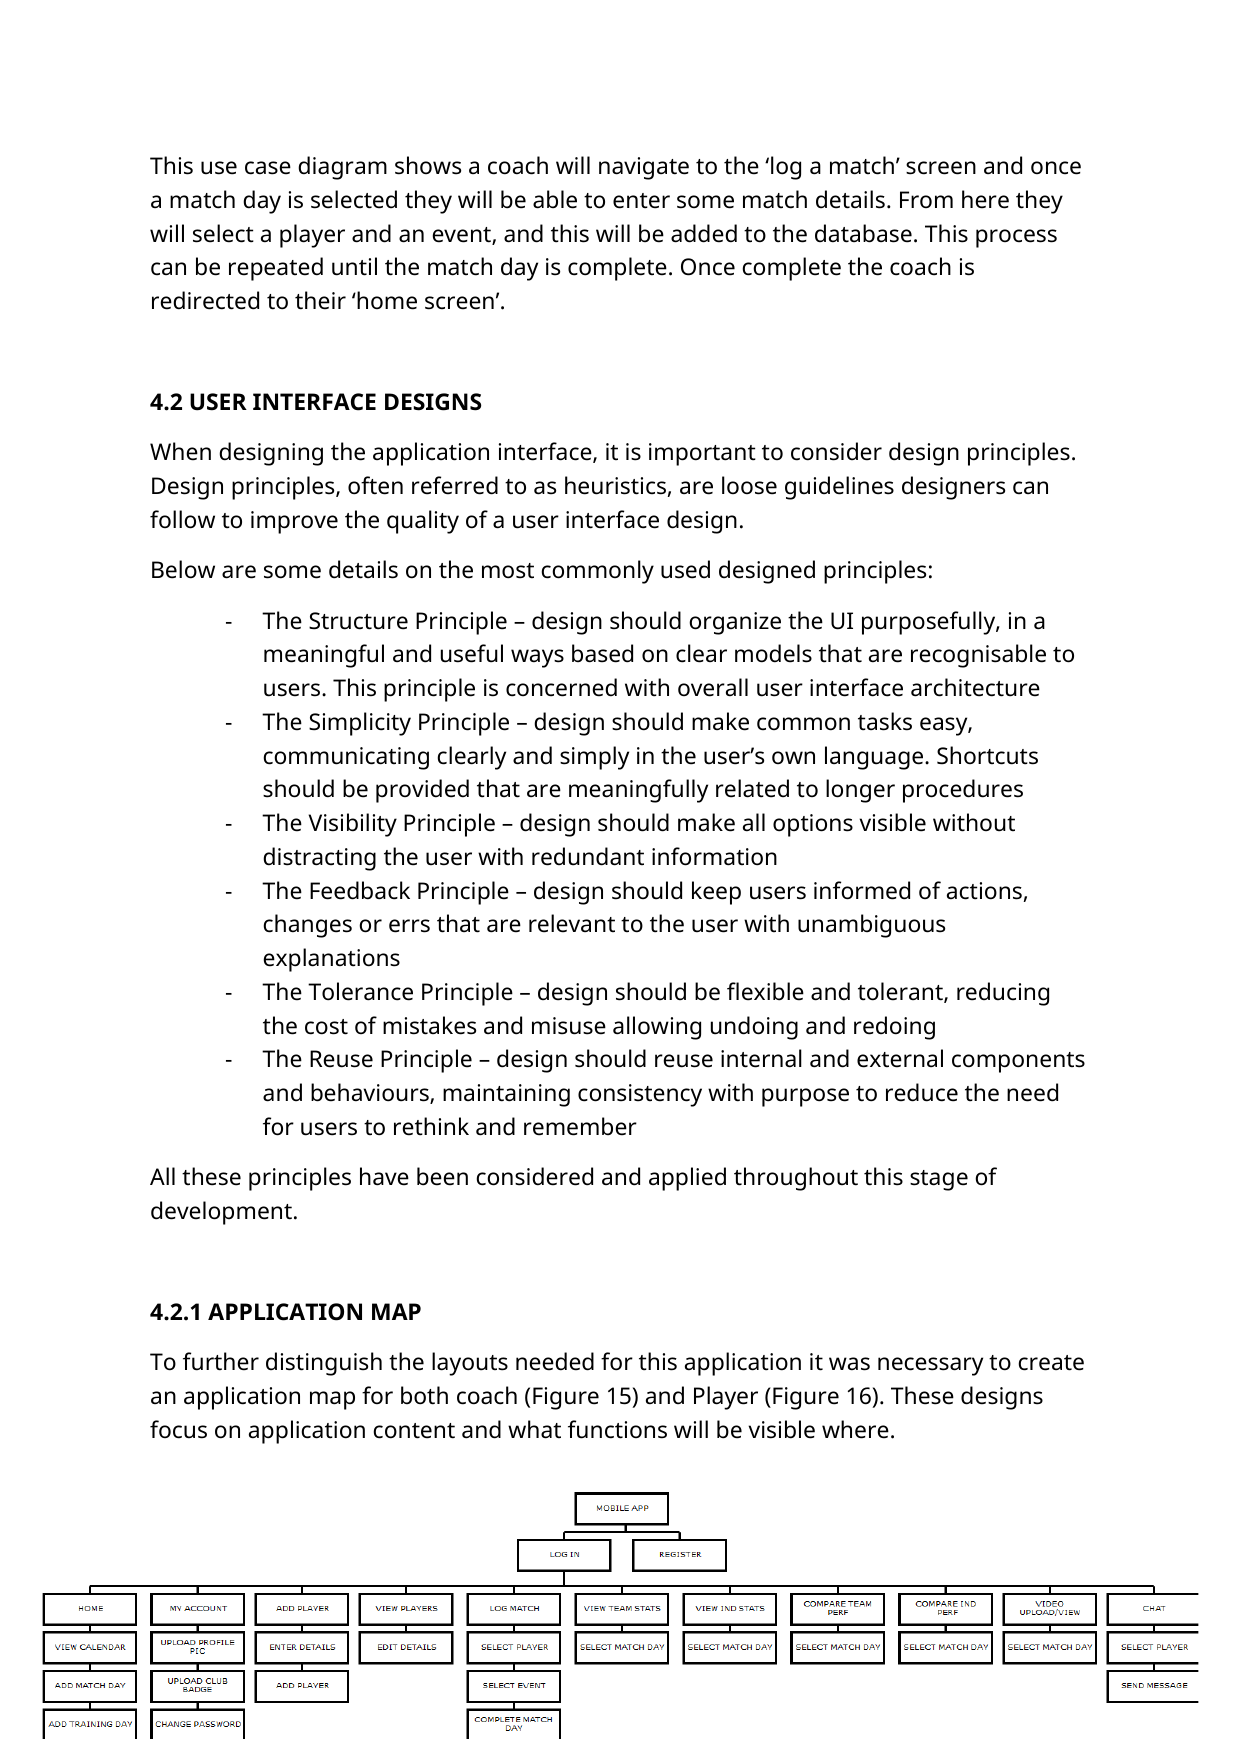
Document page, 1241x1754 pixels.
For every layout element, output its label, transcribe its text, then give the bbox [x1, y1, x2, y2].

text All these principles have been considered and applied throughout this stage of development. [150, 1161, 1090, 1226]
list The Visibility Principle – design should make all options visible without distracting the user with redundant information [225, 807, 1090, 872]
list The Simplicity Principle – design should make common tasks easy, communicating clearly and simply in the user’s own language. Shortcuts should be provided that are meaningfully related to longer procedures [225, 706, 1090, 804]
text This use case diagram shows a coach will navigate to the ‘log a match’ screen and once a match day is selected they will be able to enter some match details. From here they will select a player and an event, and this will be added to the database. This process can be repeated until the match day is complete. Once complete the coach is redirected to their ‘home screen’. [150, 150, 1090, 316]
text 4.2.1 APPLICATION MAP [150, 1296, 1090, 1327]
text 4.2 USER INTERFACE DESIGNS [150, 386, 1090, 417]
text Below are some details on the most commonly used designed principles: [150, 554, 1090, 585]
text To further distinguish the layouts needed for this application it was necessary to create an application map for both coach (Figure 15) and Player (Figure 16). These designs focus on application content and what functions will be visible where. [150, 1346, 1090, 1445]
list The Feedback Principle – design should keep users informed of actions, changes or errs that are relevant to the user with unambiguous explanations [225, 874, 1090, 973]
list The Tolerance Principle – design should be flexible and tolerant, reducing the cost of mistakes and misuse allowing undoing and redoing [225, 976, 1090, 1041]
list The Reuse Principle – design should reuse internal and external components and behaviours, maintaining consistency with purpose to reduce the need for users to rethink and remember [225, 1043, 1090, 1142]
list The Structure Principle – design should organize the UI purposefully, in a meaningful and useful ways based on clear models that are recognisable to users. This principle is concerned with overall user interface architecture [225, 604, 1090, 703]
text When designing the application interface, it is important to consider design principles. Design principles, often referred to as heuristics, are loose guidelines designers can follow to improve the quality of a user interface design. [150, 436, 1090, 535]
